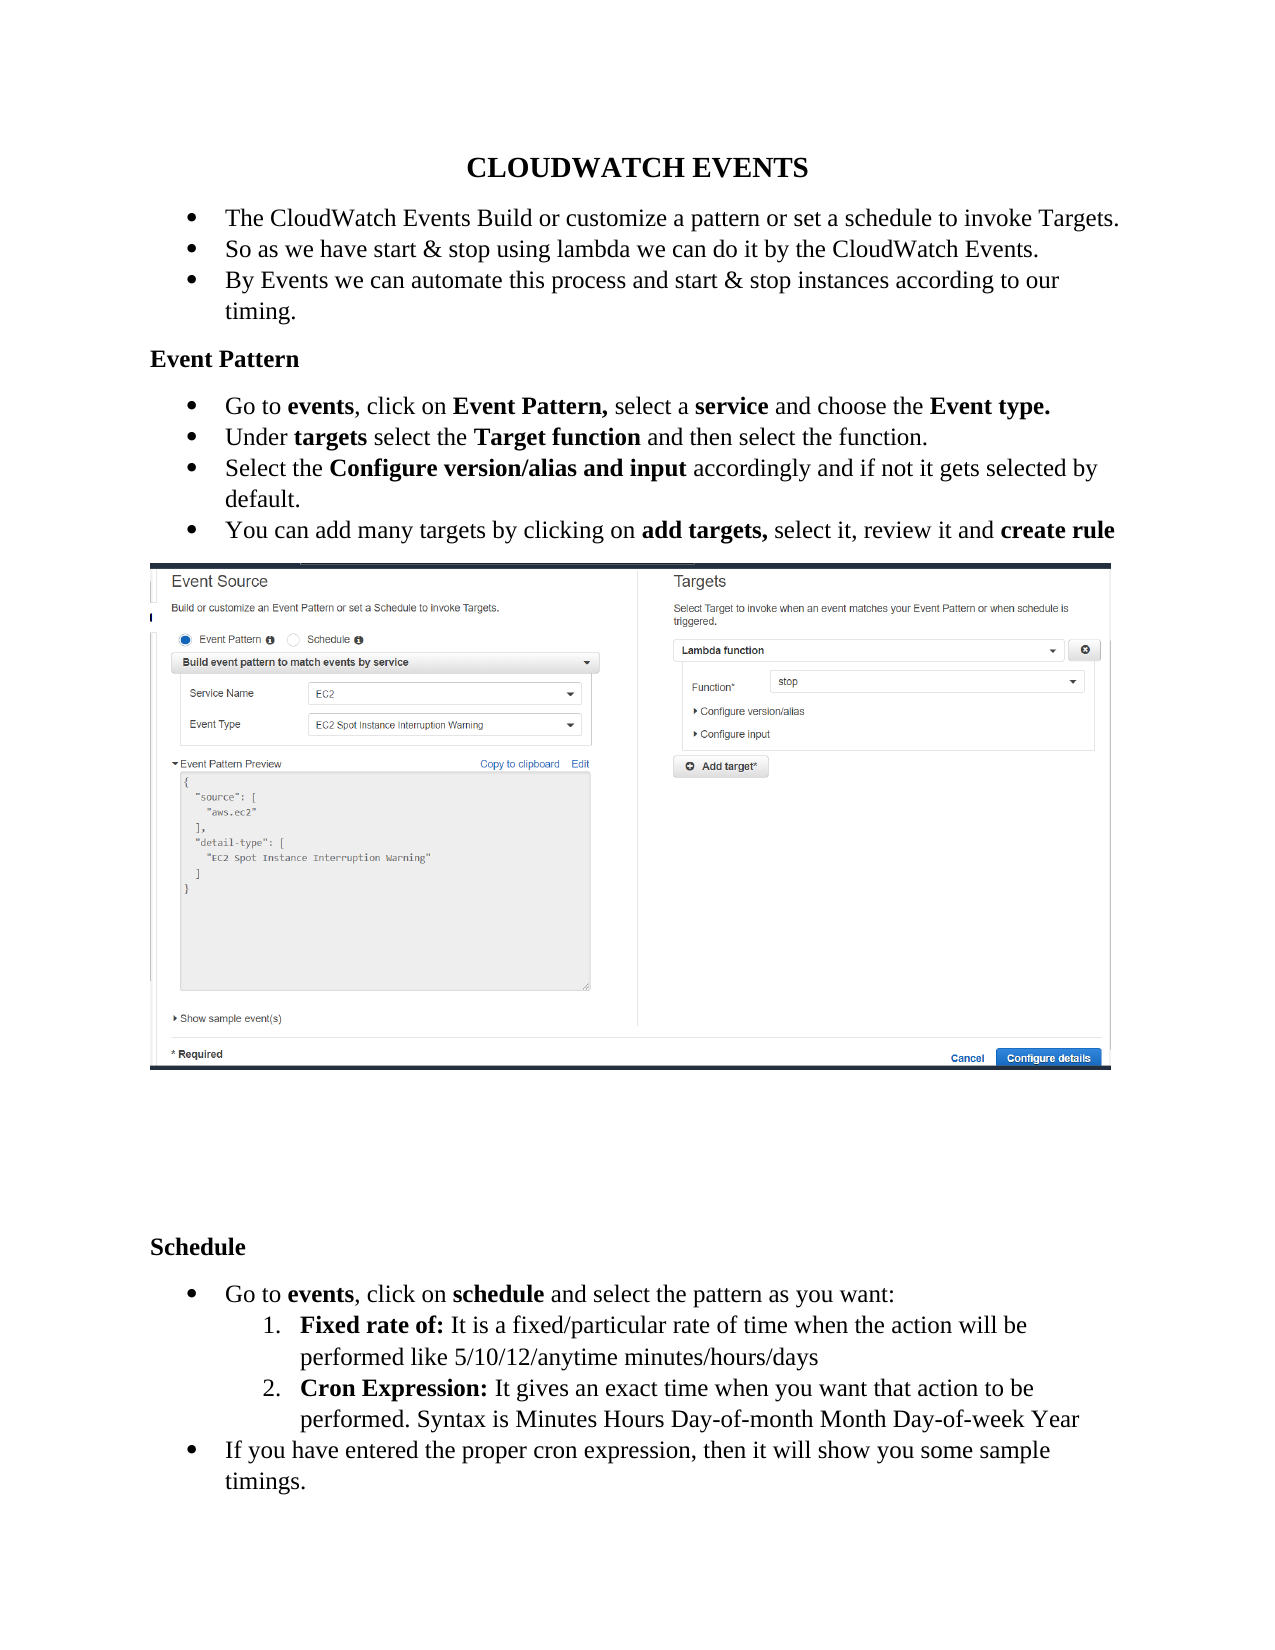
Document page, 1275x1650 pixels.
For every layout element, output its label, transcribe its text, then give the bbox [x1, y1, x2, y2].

text Event Pattern [150, 344, 1125, 372]
list The CloudWatch Events Build or customize a pattern or set a schedule to invoke Targets. [187, 203, 1125, 232]
picture [150, 563, 1111, 1070]
list Cron Expression: It gives an exact time when you want that action to be performed. Syntax is Minutes Hours Day-of-month Month Day-of-week Year [262, 1373, 1125, 1432]
list Select the Configure version/alias and input accordingly and if not it gets selected by default. [187, 453, 1125, 513]
list Fixed rate of: It is a fixed/particular rate of time when the action will be performed like 5/10/12/anytime minutes/hours/days [262, 1311, 1125, 1370]
list You can add many targets by clicking on add targets, select it, review it and create rule [187, 516, 1125, 544]
list Go to events, click on Event Pattern, select a service and choose the Event type. [187, 391, 1125, 420]
list By Events we can automate this process and start & stop instances according to our timing. [187, 265, 1125, 325]
text CLOUDWATCH EVENTS [150, 150, 1125, 183]
list Under targets select the Target function and then select the function. [187, 422, 1125, 451]
list Go to events, click on schedule and select the pattern as you want: [187, 1279, 1125, 1308]
list If you have entered the proper cron expression, then it will show you some sample timings. [187, 1435, 1125, 1494]
list So as we have start & stop using lambda we can do it by the CloudWatch Events. [187, 234, 1125, 263]
text Schedule [150, 1232, 1125, 1261]
